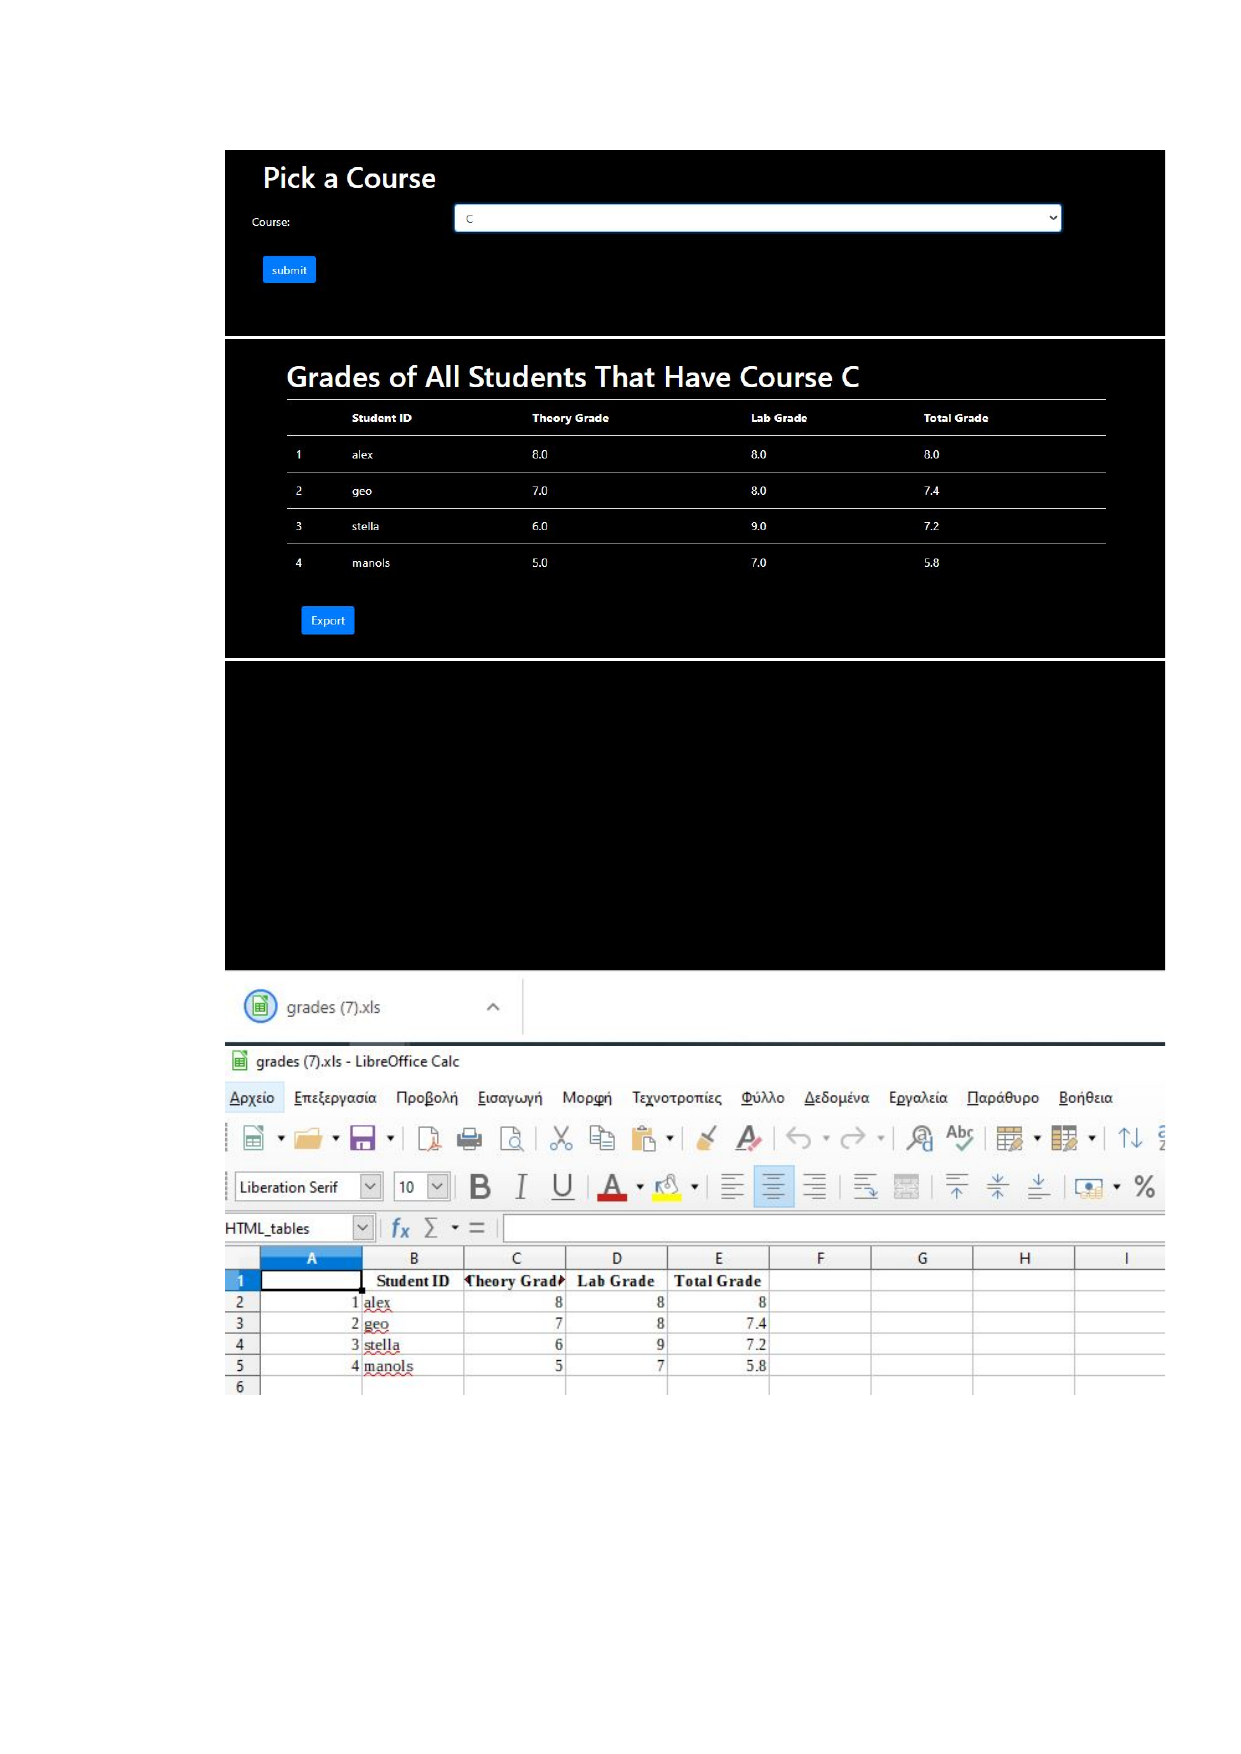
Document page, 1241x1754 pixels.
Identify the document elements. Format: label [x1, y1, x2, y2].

picture [225, 339, 1166, 658]
picture [225, 661, 1166, 1046]
picture [225, 150, 1166, 336]
picture [225, 1049, 1166, 1395]
